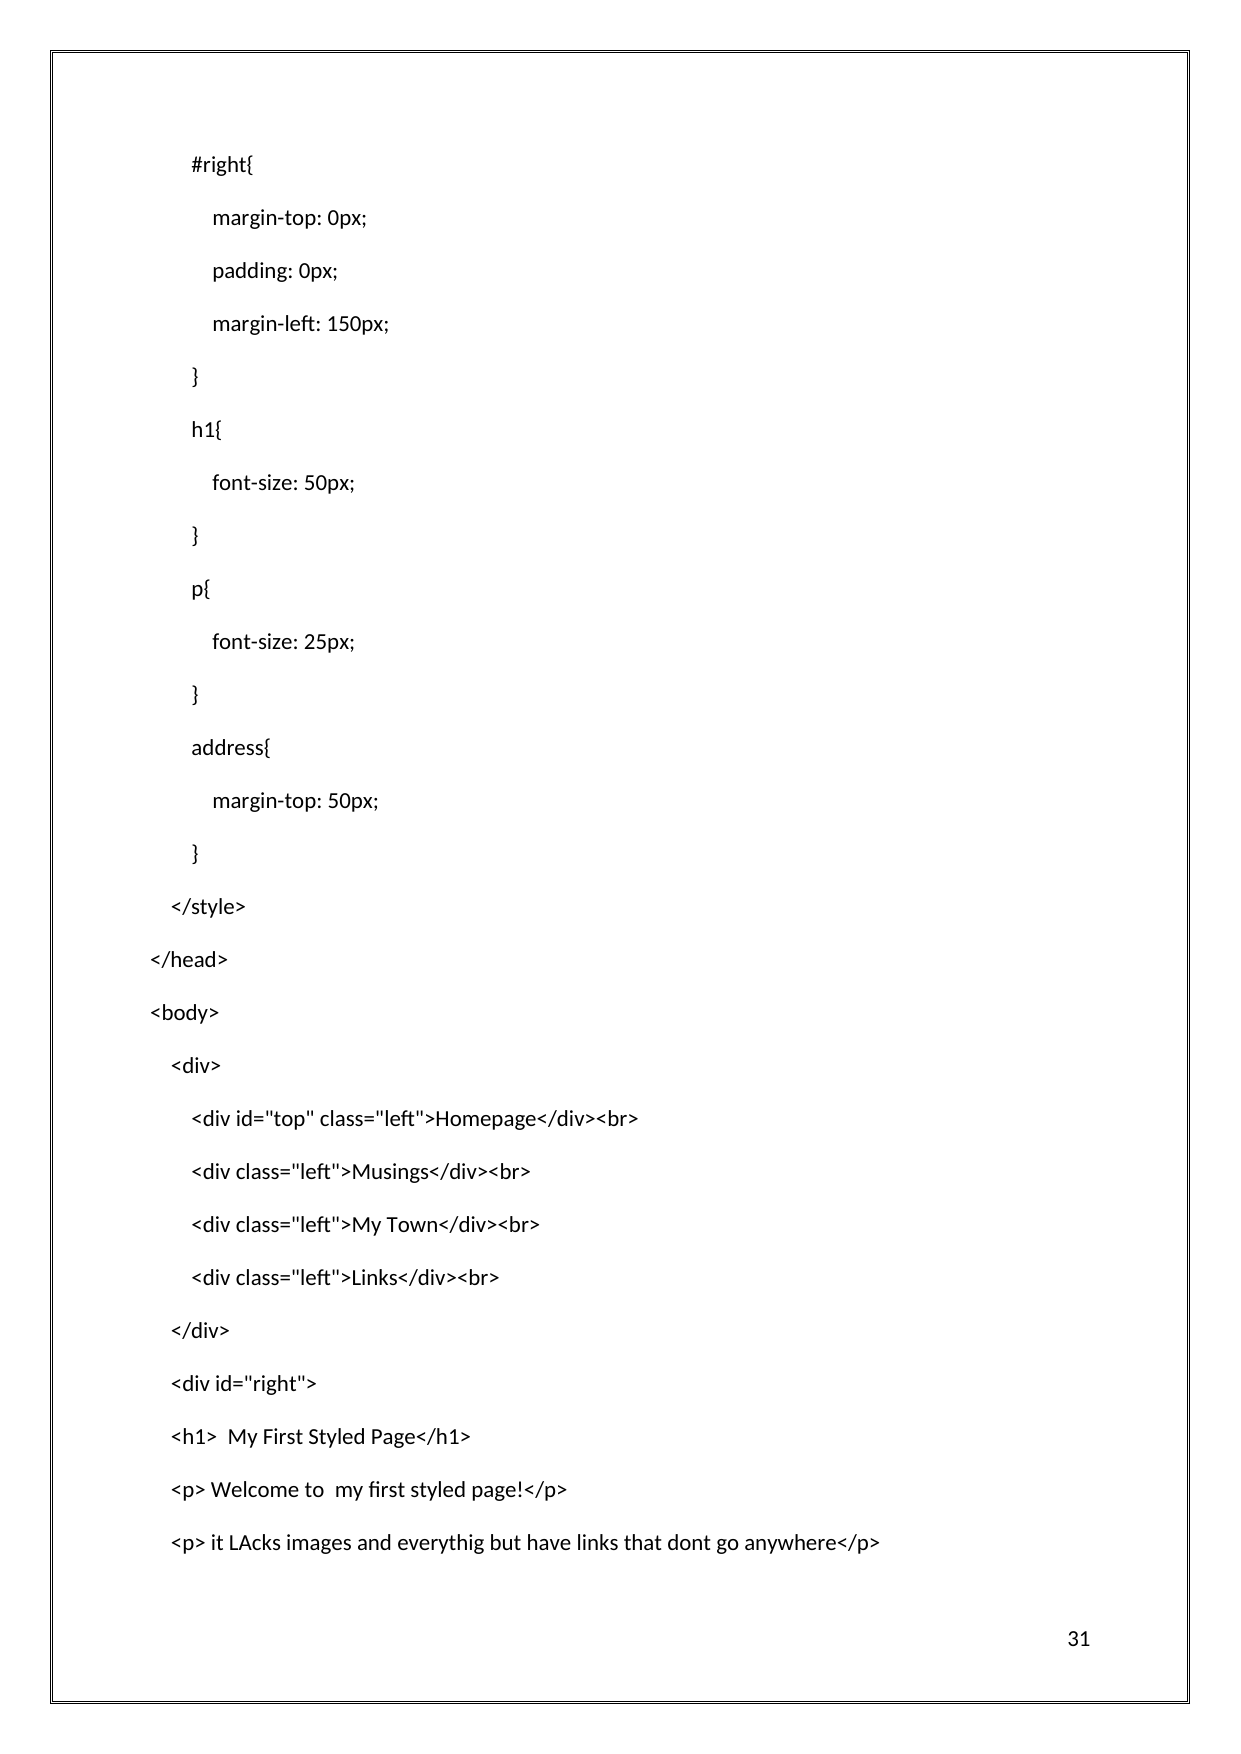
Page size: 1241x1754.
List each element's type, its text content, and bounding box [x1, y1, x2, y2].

text } [150, 680, 1090, 708]
text <div> [150, 1051, 1090, 1079]
text #right{ [150, 150, 1090, 178]
text } [150, 521, 1090, 549]
text <div id="top" class="left">Homepage</div><br> [150, 1104, 1090, 1132]
text margin-top: 0px; [150, 203, 1090, 231]
text margin-left: 150px; [150, 309, 1090, 337]
text } [150, 839, 1090, 867]
text <p> Welcome to my first styled page!</p> [150, 1476, 1090, 1503]
text } [150, 362, 1090, 390]
text font-size: 25px; [150, 627, 1090, 655]
text <h1> My First Styled Page</h1> [150, 1422, 1090, 1451]
text address{ [150, 733, 1090, 761]
text <body> [150, 998, 1090, 1026]
text h1{ [150, 415, 1090, 443]
text <p> it LAcks images and everythig but have links that dont go anywhere</p> [150, 1528, 1090, 1557]
text padding: 0px; [150, 256, 1090, 284]
text margin-top: 50px; [150, 786, 1090, 814]
text <div class="left">Musings</div><br> [150, 1157, 1090, 1185]
text </head> [150, 945, 1090, 973]
text <div class="left">My Town</div><br> [150, 1210, 1090, 1238]
text font-size: 50px; [150, 468, 1090, 496]
text </div> [150, 1316, 1090, 1344]
text </style> [150, 892, 1090, 920]
text p{ [150, 574, 1090, 602]
text <div class="left">Links</div><br> [150, 1263, 1090, 1291]
text <div id="right"> [150, 1369, 1090, 1397]
